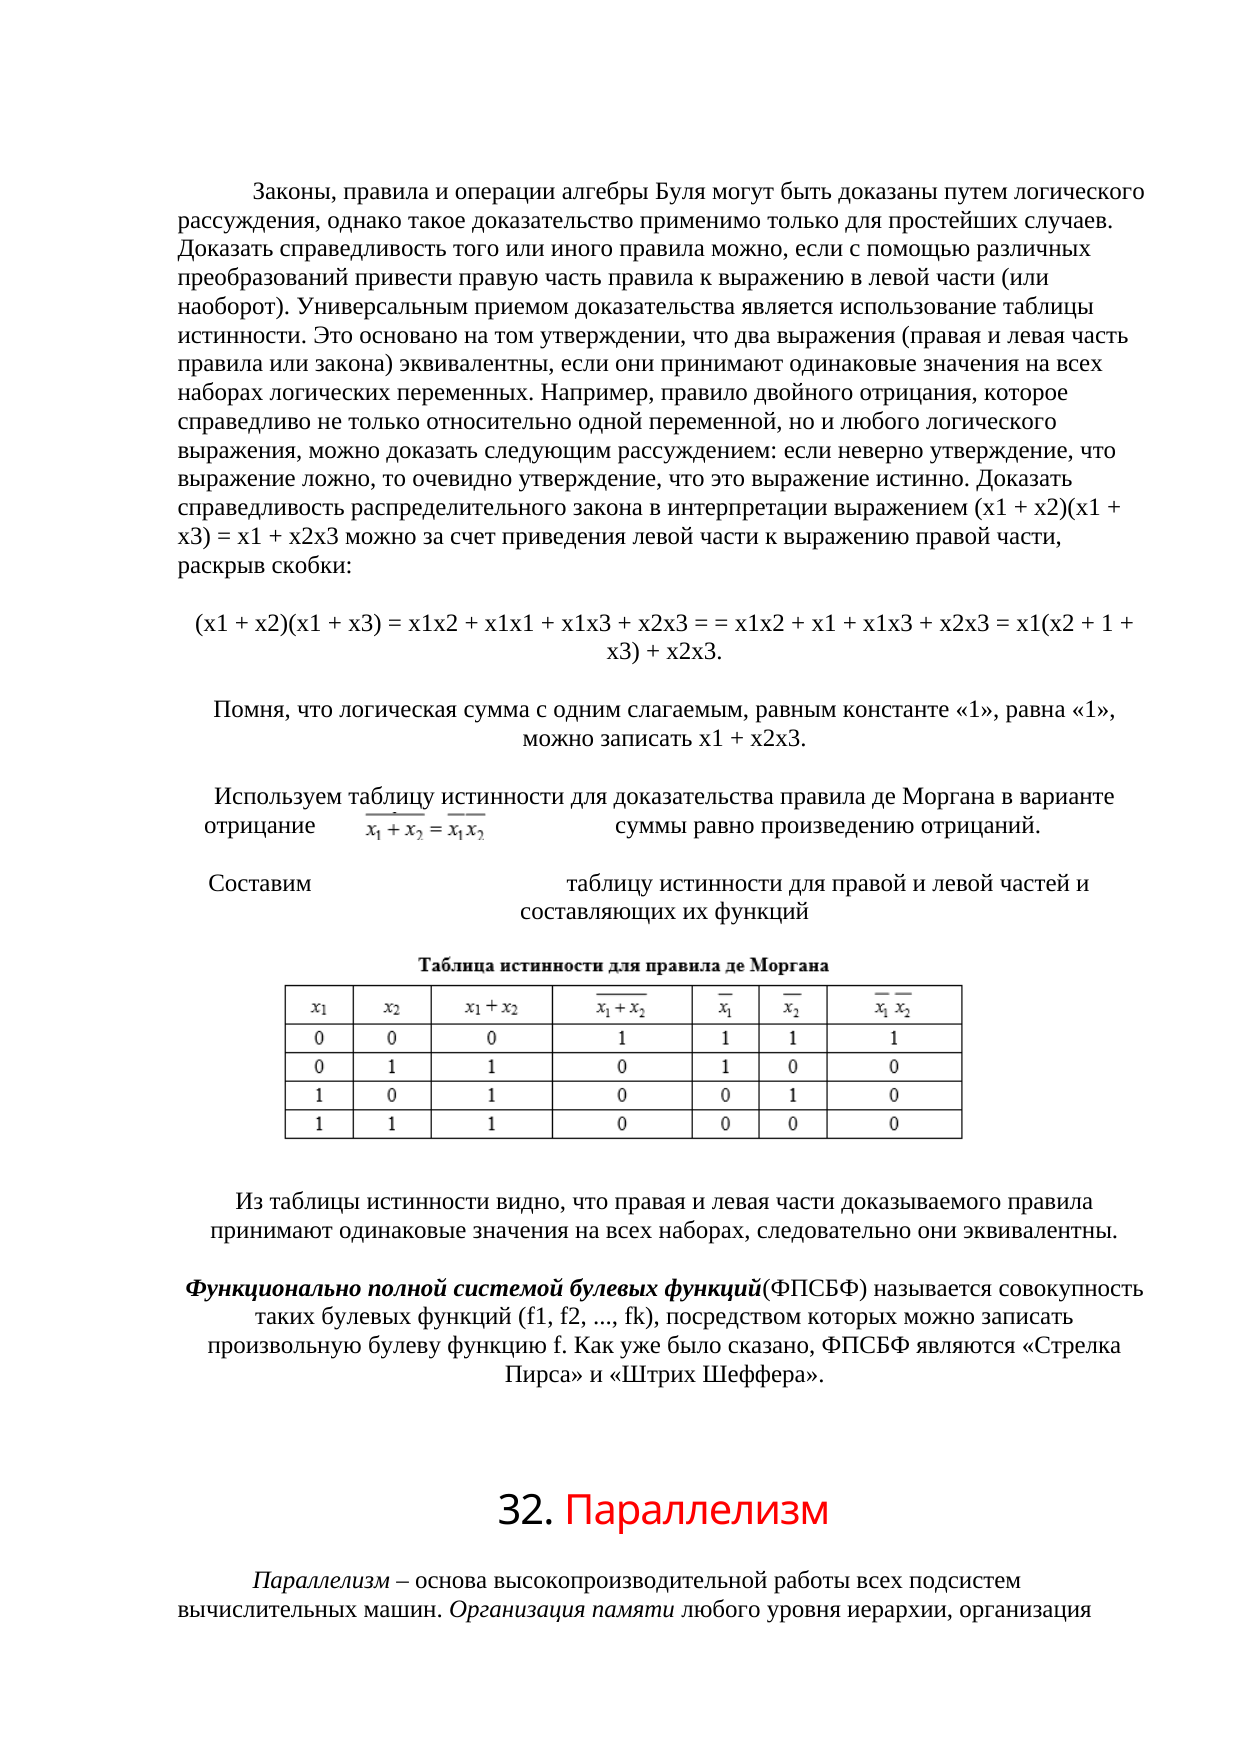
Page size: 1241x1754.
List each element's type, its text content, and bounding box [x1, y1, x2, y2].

picture [265, 954, 971, 1152]
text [177, 1566, 1152, 1623]
text (х1 + х2)(х1 + х3) = х1х2 + х1х1 + х1х3 + х2х3 = = х1х2 + х1 + х1х3 + х2х3 = х1(х2 + 1 + х3) + х2х3. [177, 608, 1152, 665]
text Из таблицы истинности видно, что правая и левая части доказываемого правила принимают одинаковые значения на всех наборах, следовательно они эквивалентны. [177, 1186, 1152, 1243]
text Используем таблицу истинности для доказательства правила де Моргана в варианте отрицание суммы равно произведению отрицаний. [177, 781, 1152, 838]
text Законы, правила и операции алгебры Буля могут быть доказаны путем логического рассуждения, однако такое доказательство применимо только для простейших случаев. Доказать справедливость того или иного правила можно, если с помощью различных преобразований привести правую часть правила к выражению в левой части (или наоборот). Универсальным приемом доказательства является использование таблицы истинности. Это основано на том утверждении, что два выражения (правая и левая часть правила или закона) эквивалентны, если они принимают одинаковые значения на всех наборах логических переменных. Например, правило двойного отрицания, которое справедливо не только относительно одной переменной, но и любого логического выражения, можно доказать следующим рассуждением: если неверно утверждение, что выражение ложно, то очевидно утверждение, что это выражение истинно. Доказать справедливость распределительного закона в интерпретации выражением (х1 + х2)(х1 + х3) = х1 + х2х3 можно за счет приведения левой части к выражению правой части, раскрыв скобки: [177, 176, 1152, 578]
picture [361, 812, 486, 840]
text Помня, что логическая сумма с одним слагаемым, равным константе «1», равна «1», можно записать х1 + х2х3. [177, 694, 1152, 752]
title 32. Параллелизм [177, 1479, 1152, 1536]
text Функционально полной системой булевых функций(ФПСБФ) называется совокупность таких булевых функций (f1, f2, ..., fk), посредством которых можно записать произвольную булеву функцию f. Как уже было сказано, ФПСБФ являются «Стрелка Пирса» и «Штрих Шеффера». [177, 1273, 1152, 1388]
text Составим таблицу истинности для правой и левой частей и составляющих их функций [177, 868, 1152, 925]
